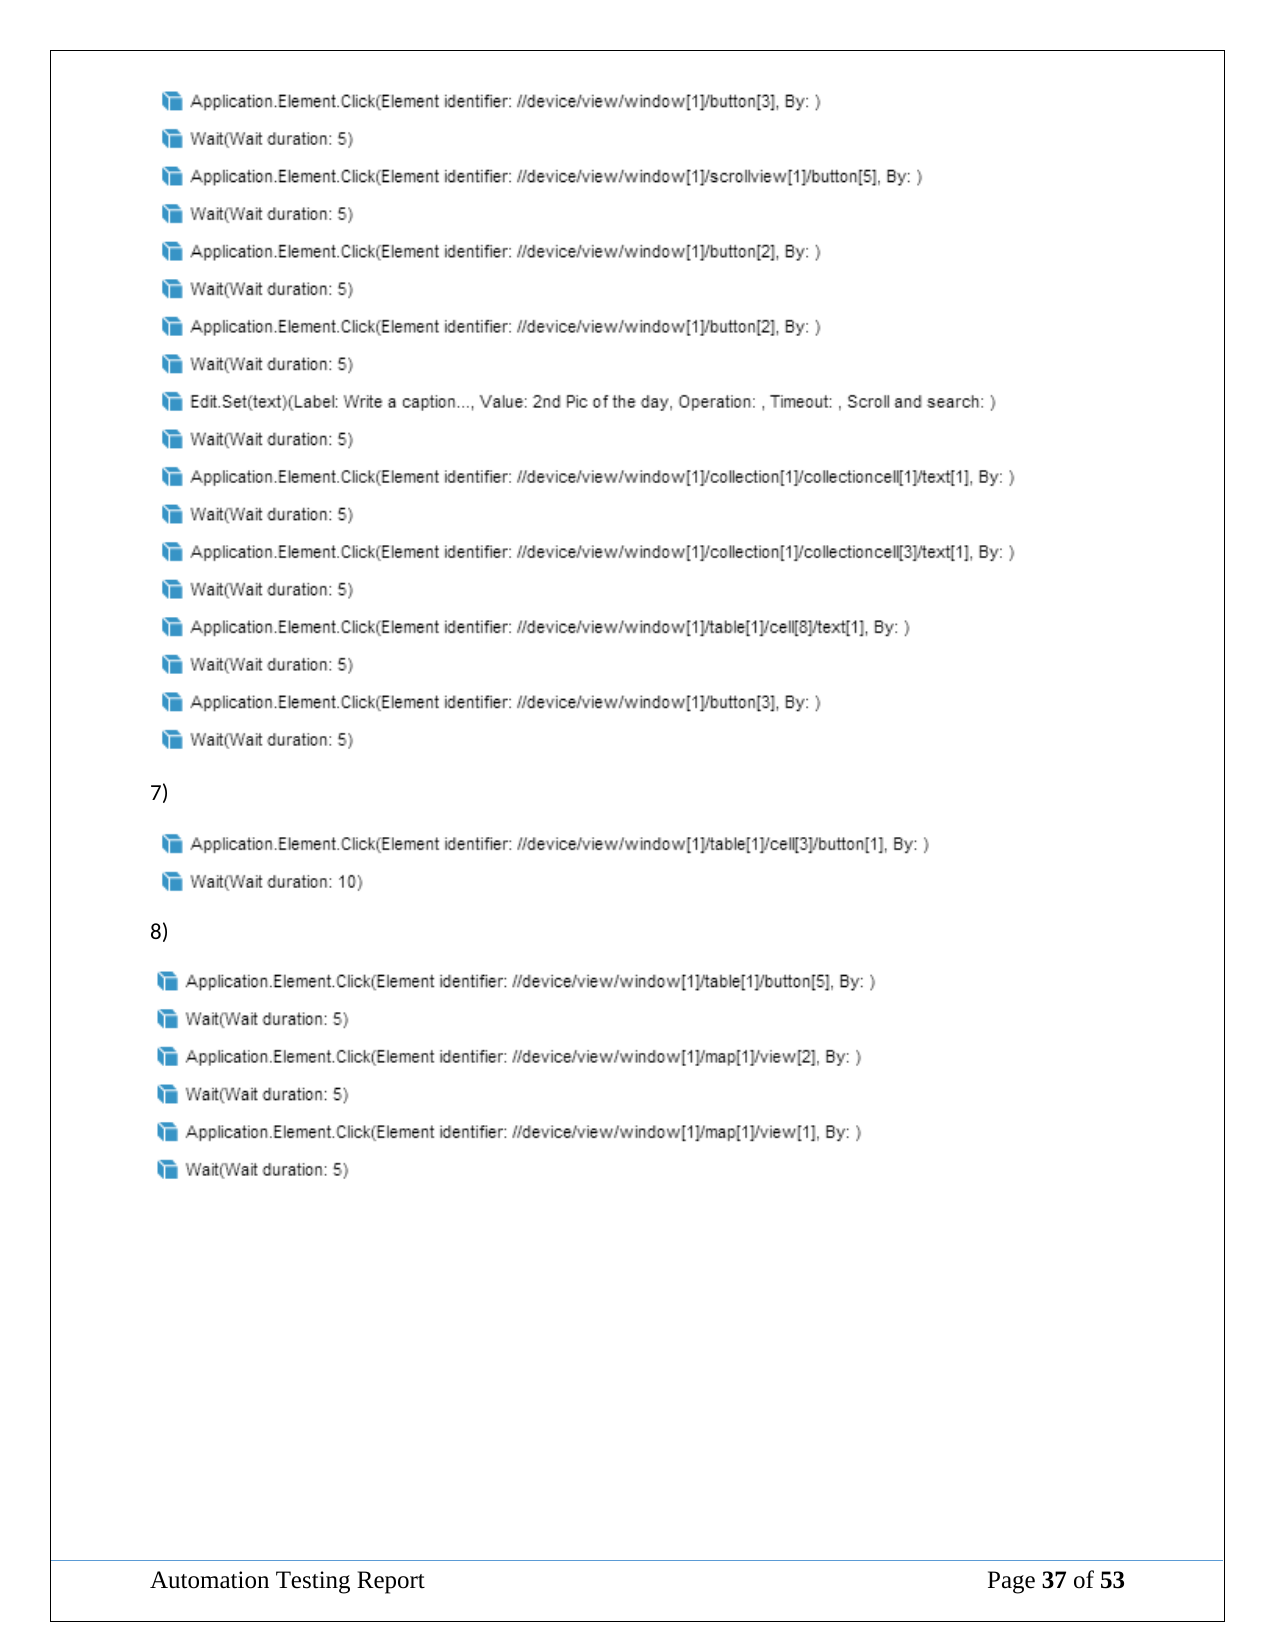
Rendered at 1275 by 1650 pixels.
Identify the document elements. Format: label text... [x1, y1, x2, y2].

picture [150, 825, 964, 899]
picture [150, 964, 905, 1201]
text 7) [150, 778, 1125, 806]
text 8) [150, 917, 1125, 945]
picture [150, 84, 1027, 760]
